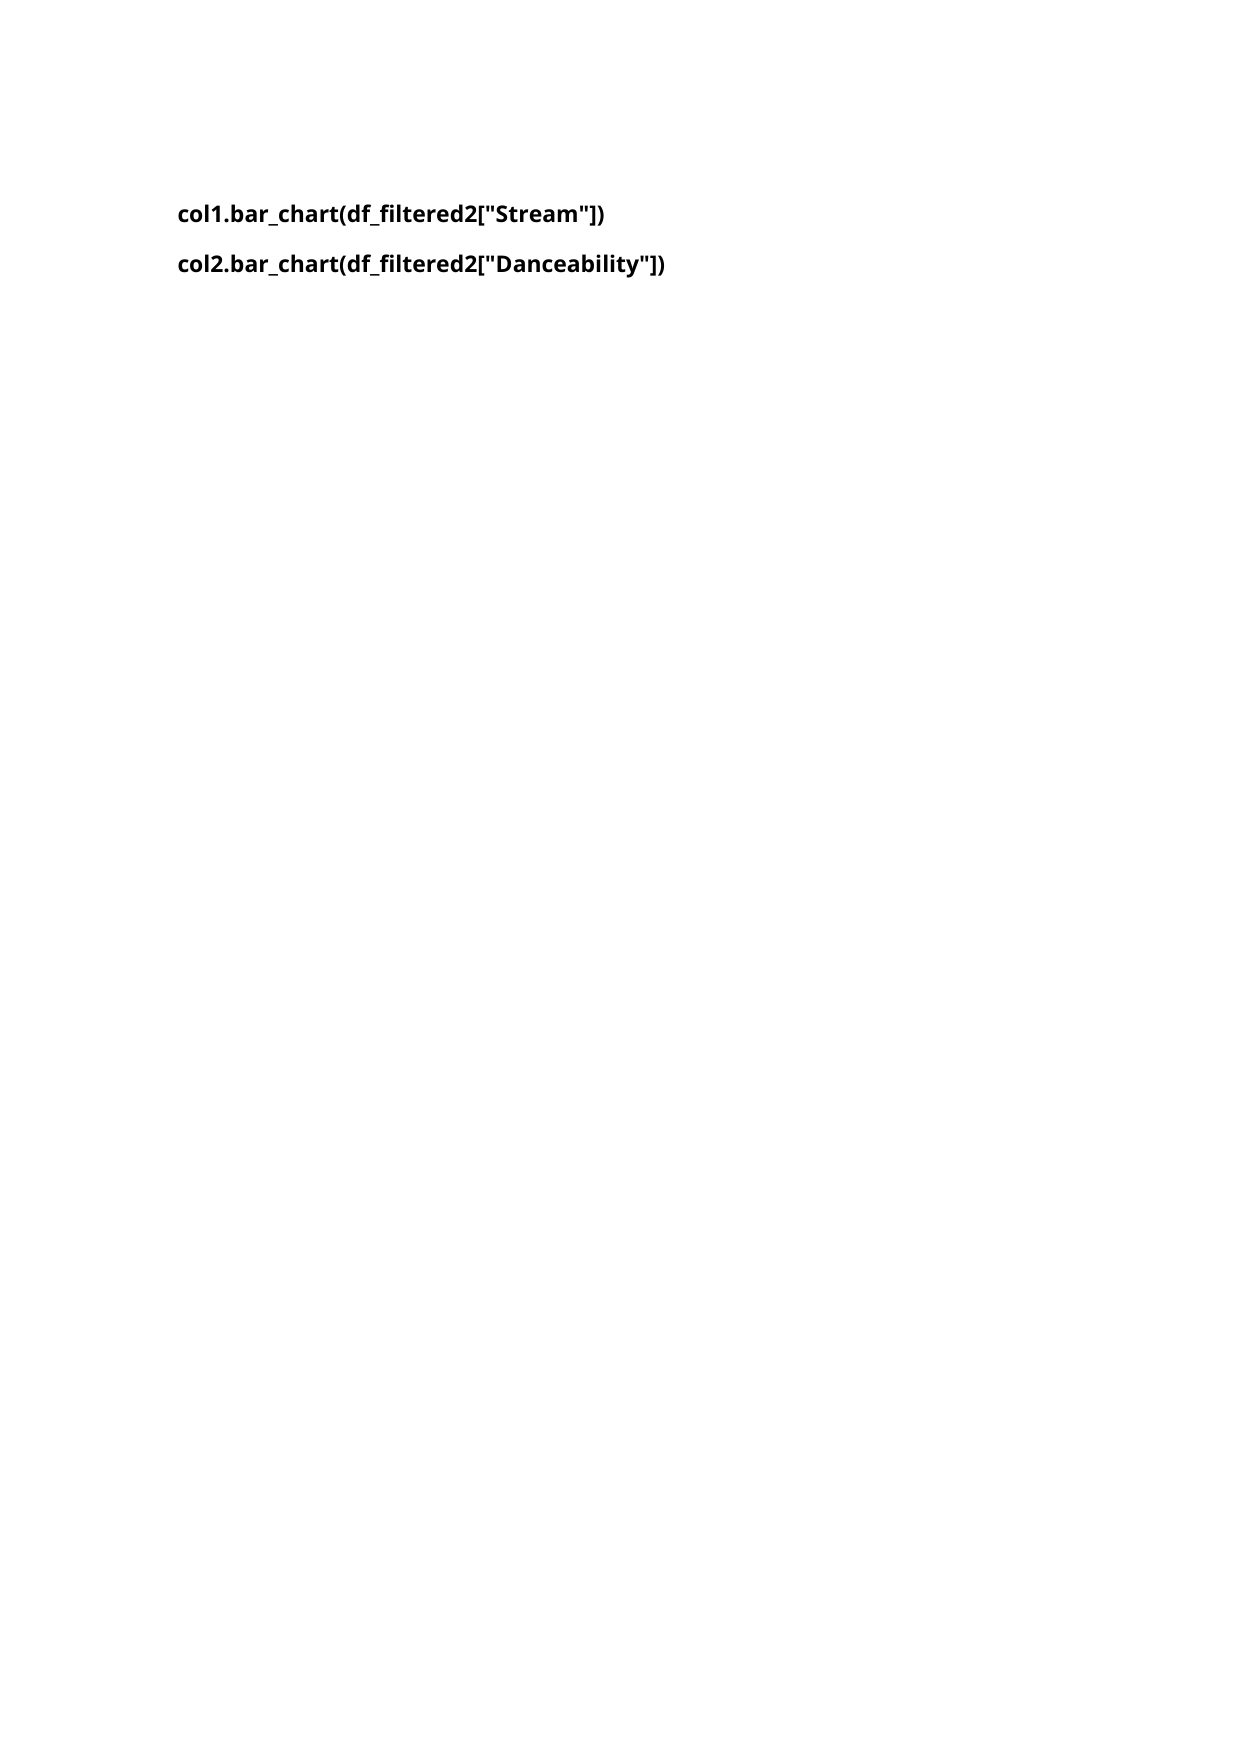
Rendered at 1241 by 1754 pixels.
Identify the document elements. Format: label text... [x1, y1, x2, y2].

text col1.bar_chart(df_filtered2["Stream"]) [177, 198, 1063, 229]
text col2.bar_chart(df_filtered2["Danceability"]) [177, 248, 1063, 280]
